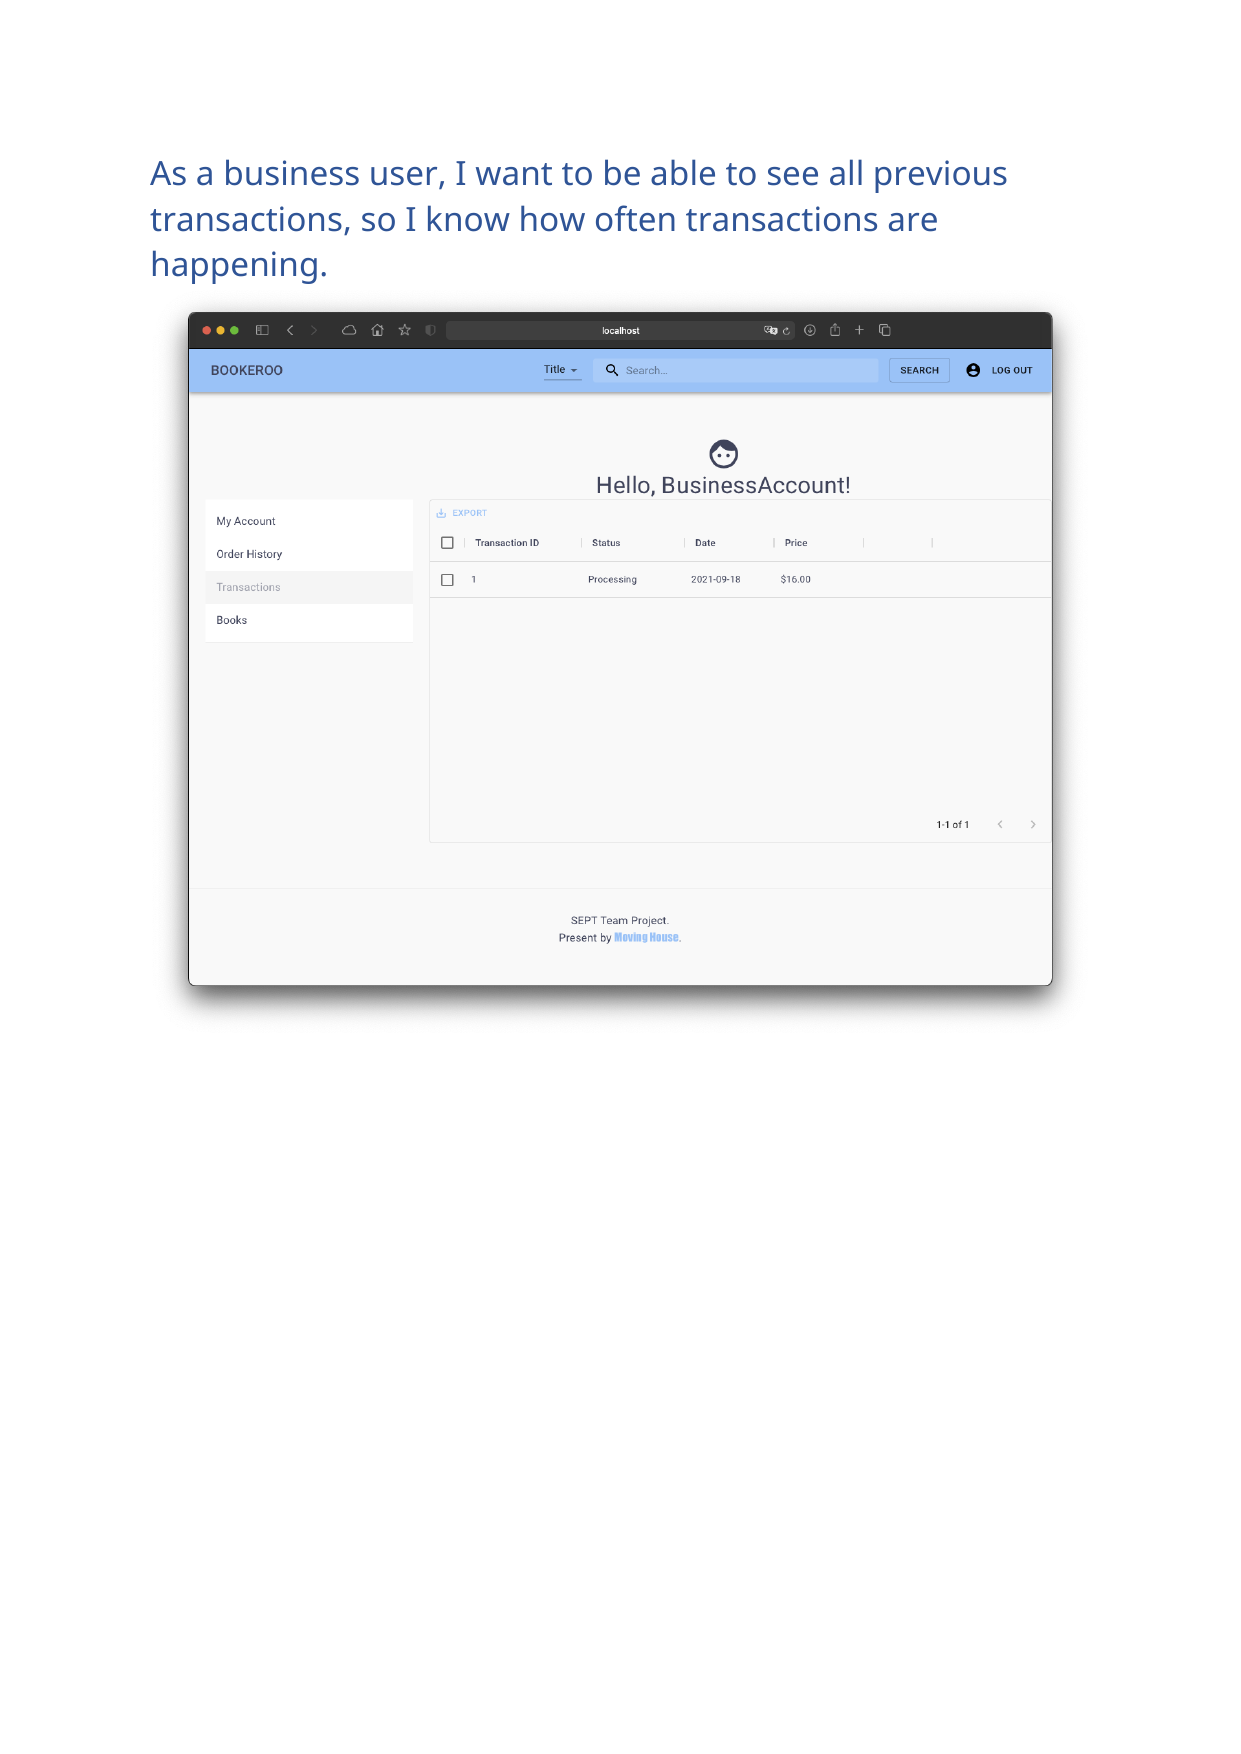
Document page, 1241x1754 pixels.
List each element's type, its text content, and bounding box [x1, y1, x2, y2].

subtitle As a business user, I want to be able to see all previous transactions, so I know how often transactions are happening. [150, 150, 1090, 286]
picture [150, 286, 1090, 1036]
